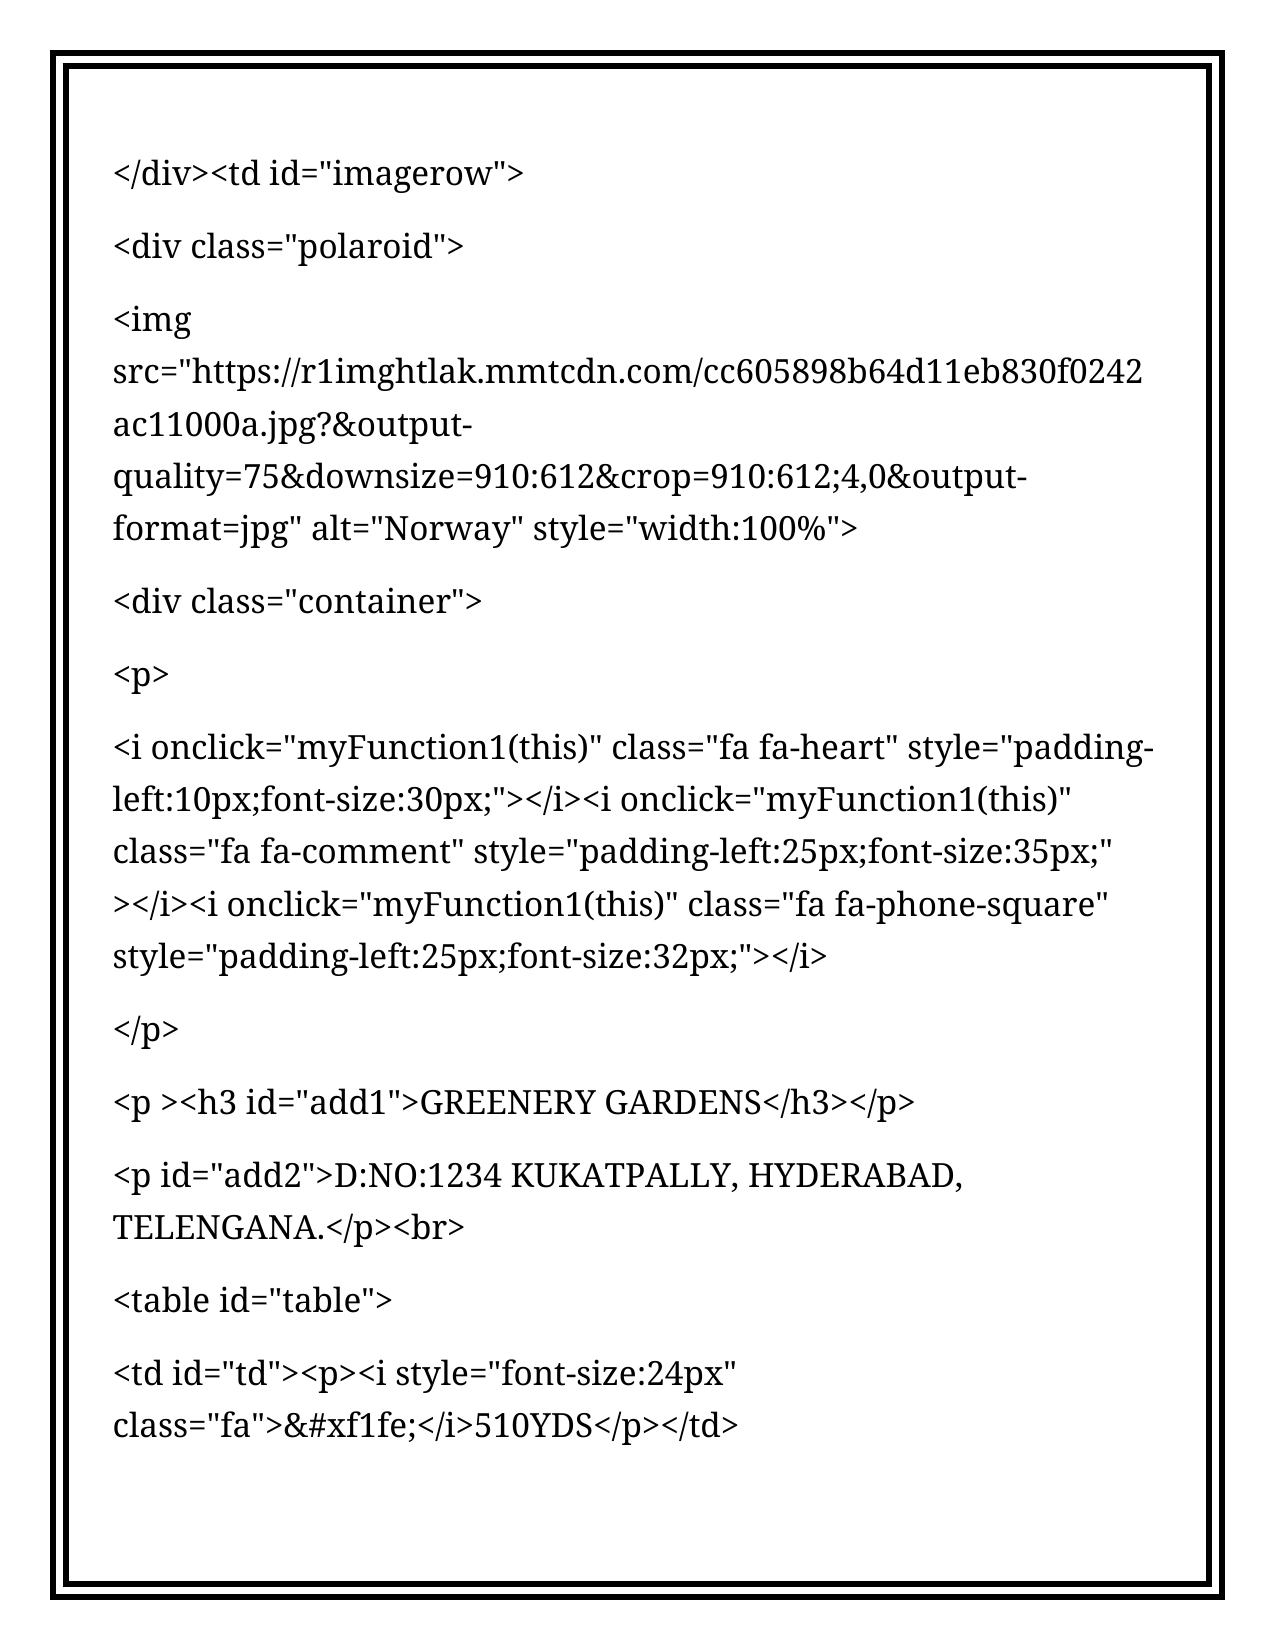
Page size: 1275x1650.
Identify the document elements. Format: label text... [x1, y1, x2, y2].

text <table id="table"> [112, 1277, 1162, 1322]
text <div class="container"> [112, 578, 1162, 623]
text <div class="polaroid"> [112, 223, 1162, 268]
text <i onclick="myFunction1(this)" class="fa fa-heart" style="padding-left:10px;font-size:30px;"></i><i onclick="myFunction1(this)" class="fa fa-comment" style="padding-left:25px;font-size:35px;" ></i><i onclick="myFunction1(this)" class="fa fa-phone-square" style="padding-left:25px;font-size:32px;"></i> [112, 724, 1162, 978]
text <td id="td"><p><i style="font-size:24px" class="fa">&#xf1fe;</i>510YDS</p></td> [112, 1350, 1162, 1447]
text <p id="add2">D:NO:1234 KUKATPALLY, HYDERABAD, TELENGANA.</p><br> [112, 1152, 1162, 1249]
text <img src="https://r1imghtlak.mmtcdn.com/cc605898b64d11eb830f0242ac11000a.jpg?&output-quality=75&downsize=910:612&crop=910:612;4,0&output-format=jpg" alt="Norway" style="width:100%"> [112, 296, 1162, 550]
text </div><td id="imagerow"> [112, 150, 1162, 195]
text <p> [112, 651, 1162, 696]
text </p> [112, 1006, 1162, 1051]
text <p ><h3 id="add1">GREENERY GARDENS</h3></p> [112, 1079, 1162, 1124]
